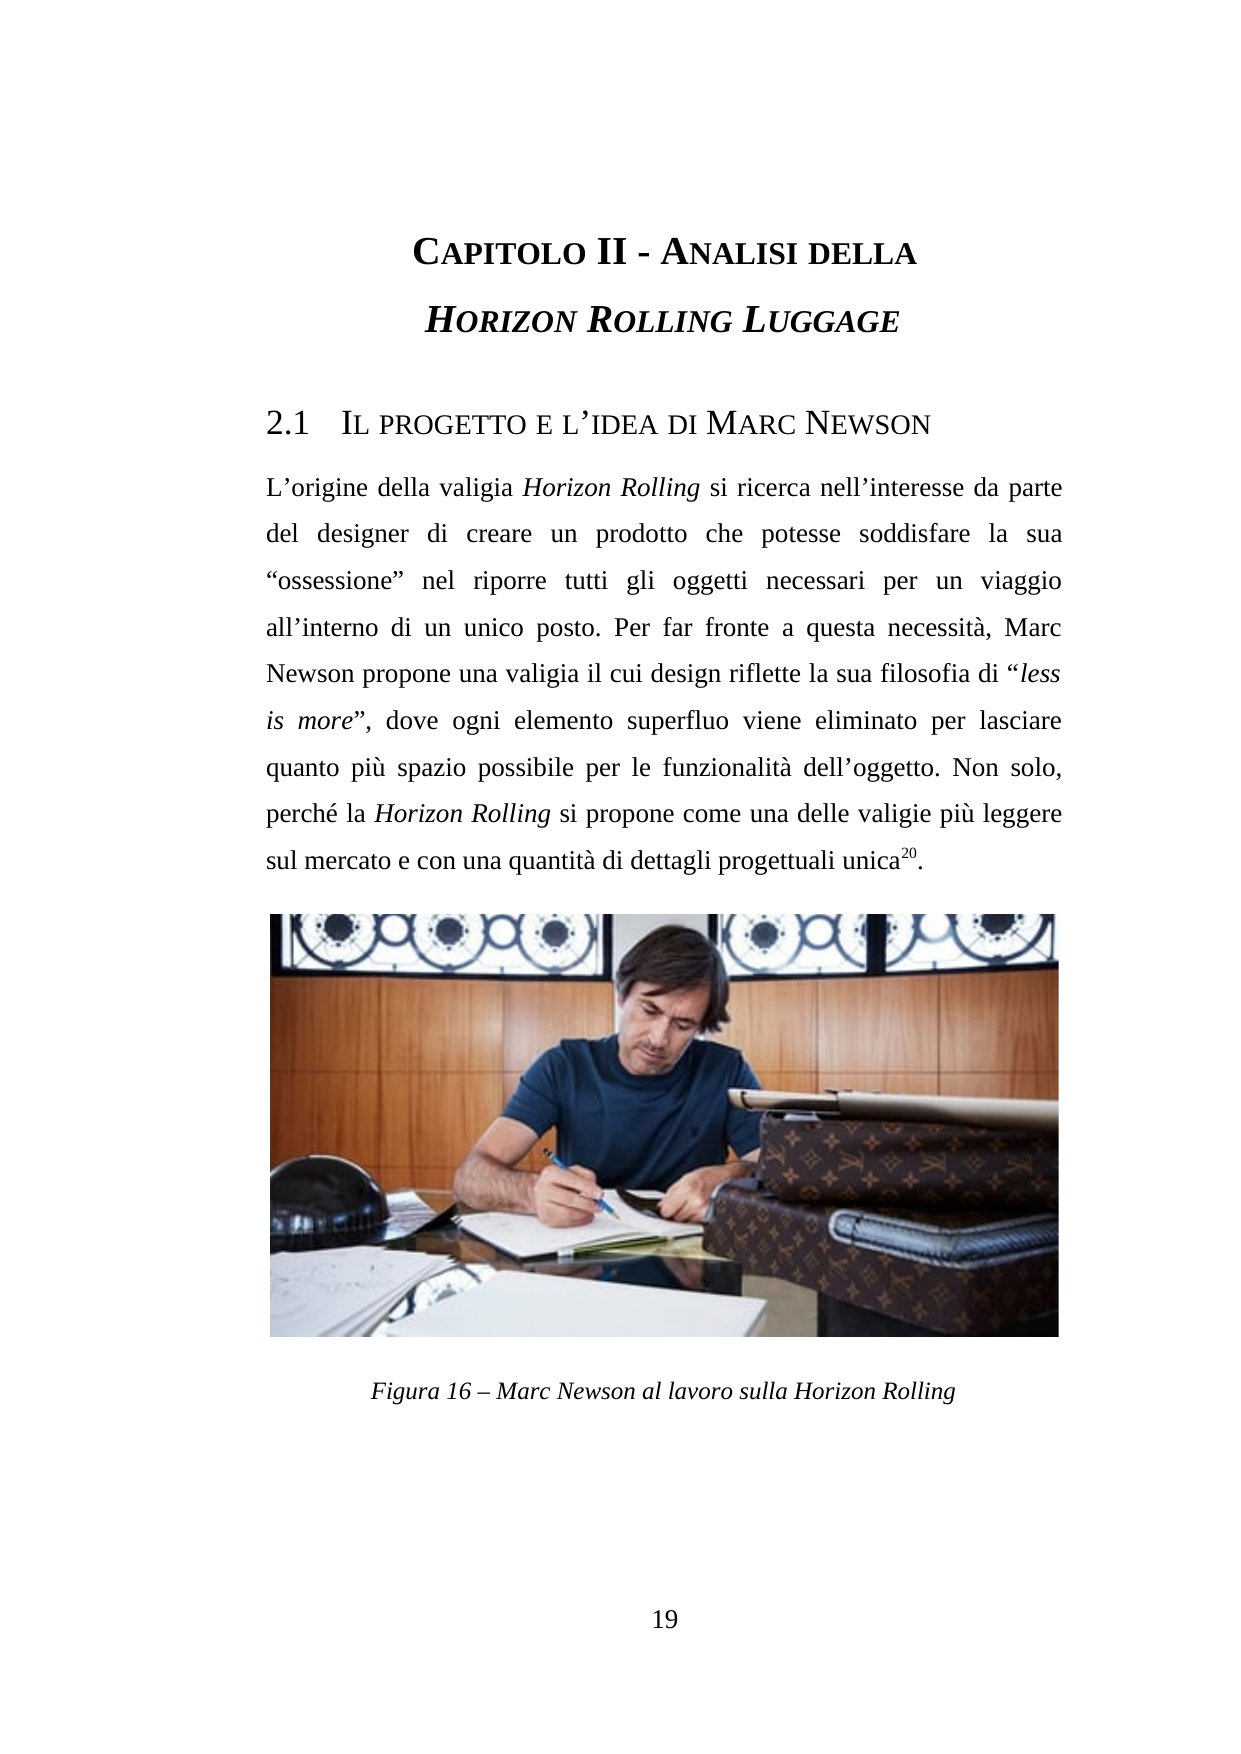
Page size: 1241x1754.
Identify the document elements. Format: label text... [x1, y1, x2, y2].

picture [270, 914, 1059, 1337]
text Figura 16 – Marc Newson al lavoro sulla Horizon Rolling [266, 1376, 1063, 1404]
subtitle Capitolo II - Analisi della Horizon Rolling Luggage [266, 227, 1063, 341]
subtitle Il progetto e l’idea di Marc Newson [266, 401, 1063, 442]
text L’origine della valigia Horizon Rolling si ricerca nell’interesse da parte del designer di creare un prodotto che potesse soddisfare la sua “ossessione” nel riporre tutti gli oggetti necessari per un viaggio all’interno di un unico posto. Per far fronte a questa necessità, Marc Newson propone una valigia il cui design riflette la sua filosofia di “less is more”, dove ogni elemento superfluo viene eliminato per lasciare quanto più spazio possibile per le funzionalità dell’oggetto. Non solo, perché la Horizon Rolling si propone come una delle valigie più leggere sul mercato e con una quantità di dettagli progettuali unica20. [266, 471, 1063, 875]
